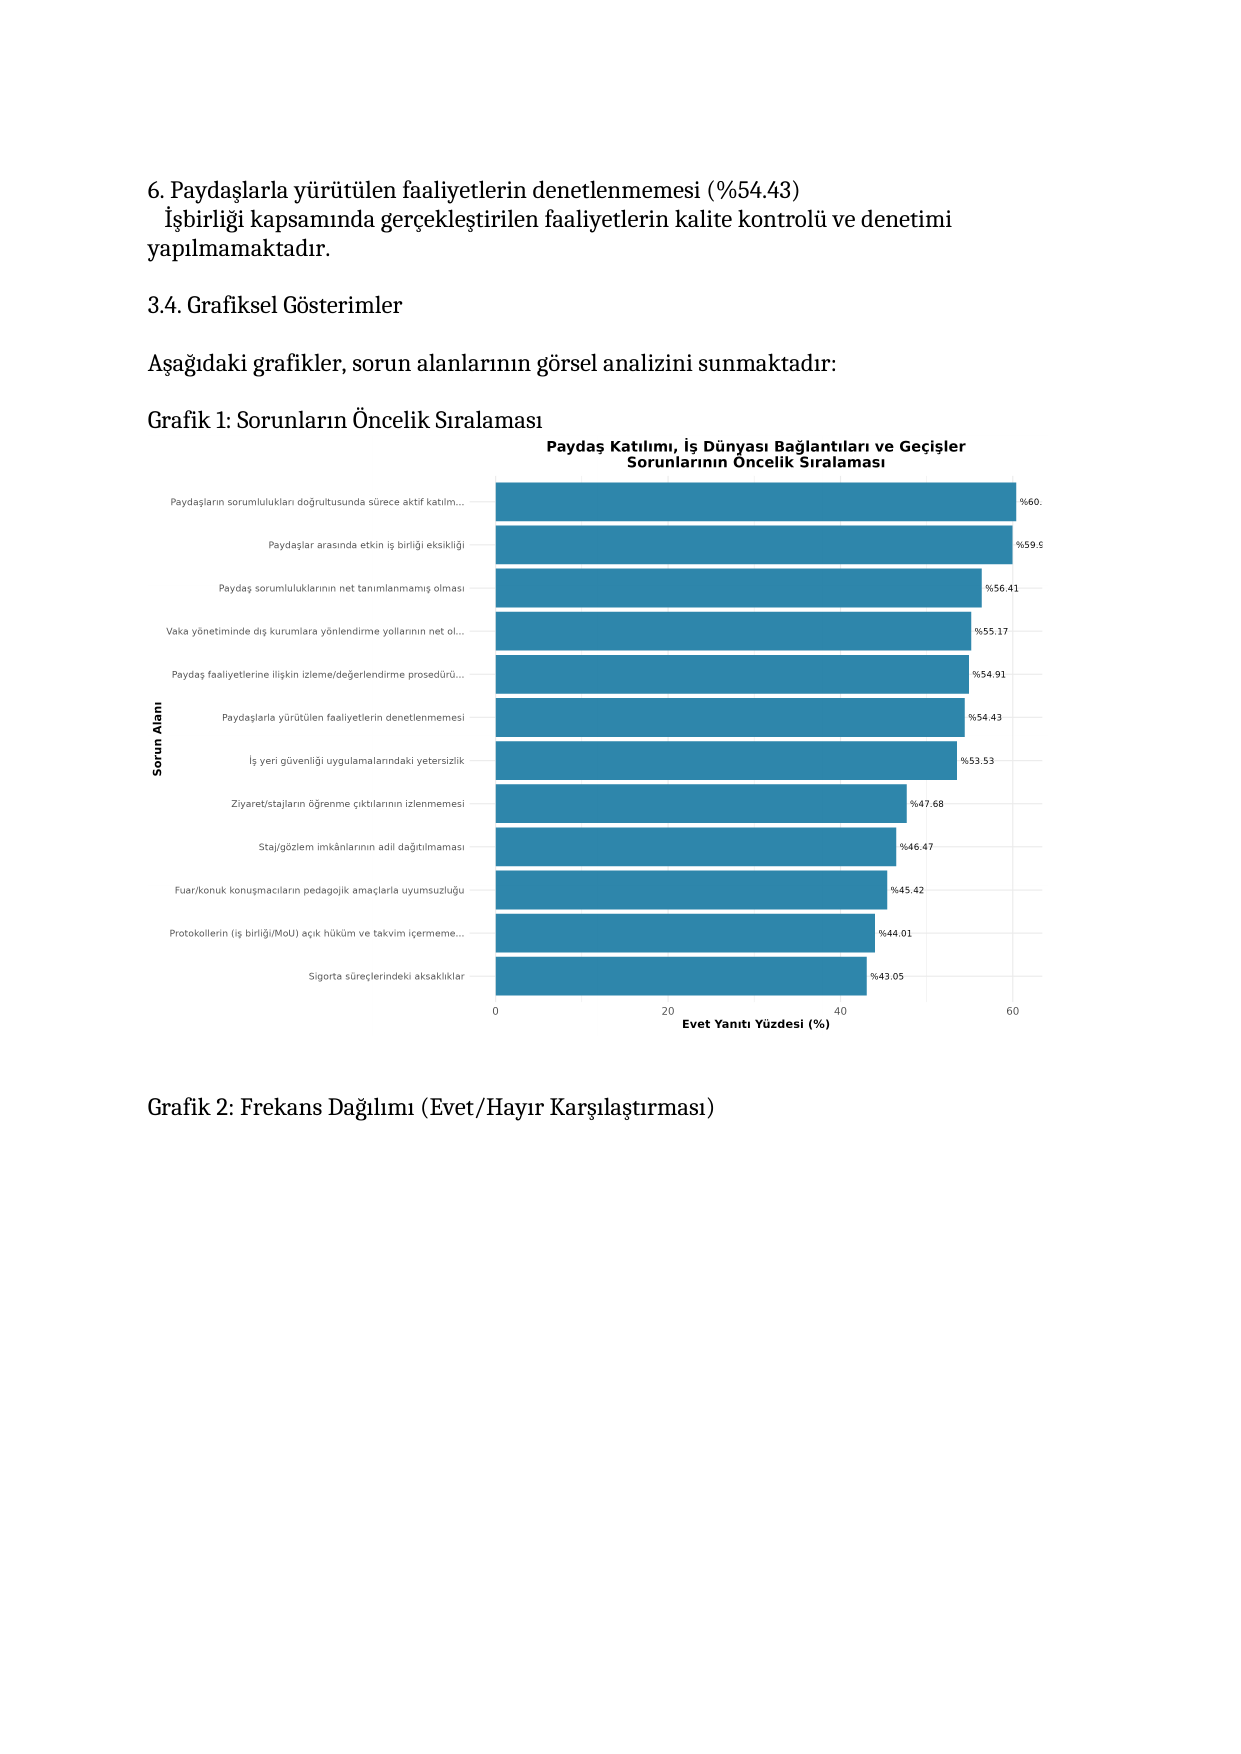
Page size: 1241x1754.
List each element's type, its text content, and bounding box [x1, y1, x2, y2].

text 6. Paydaşlarla yürütülen faaliyetlerin denetlenmemesi (%54.43) [148, 176, 1093, 205]
text İşbirliği kapsamında gerçekleştirilen faaliyetlerin kalite kontrolü ve denetimi yapılmamaktadır. [148, 205, 1093, 263]
text Aşağıdaki grafikler, sorun alanlarının görsel analizini sunmaktadır: [148, 349, 1093, 378]
picture [147, 435, 1048, 1036]
